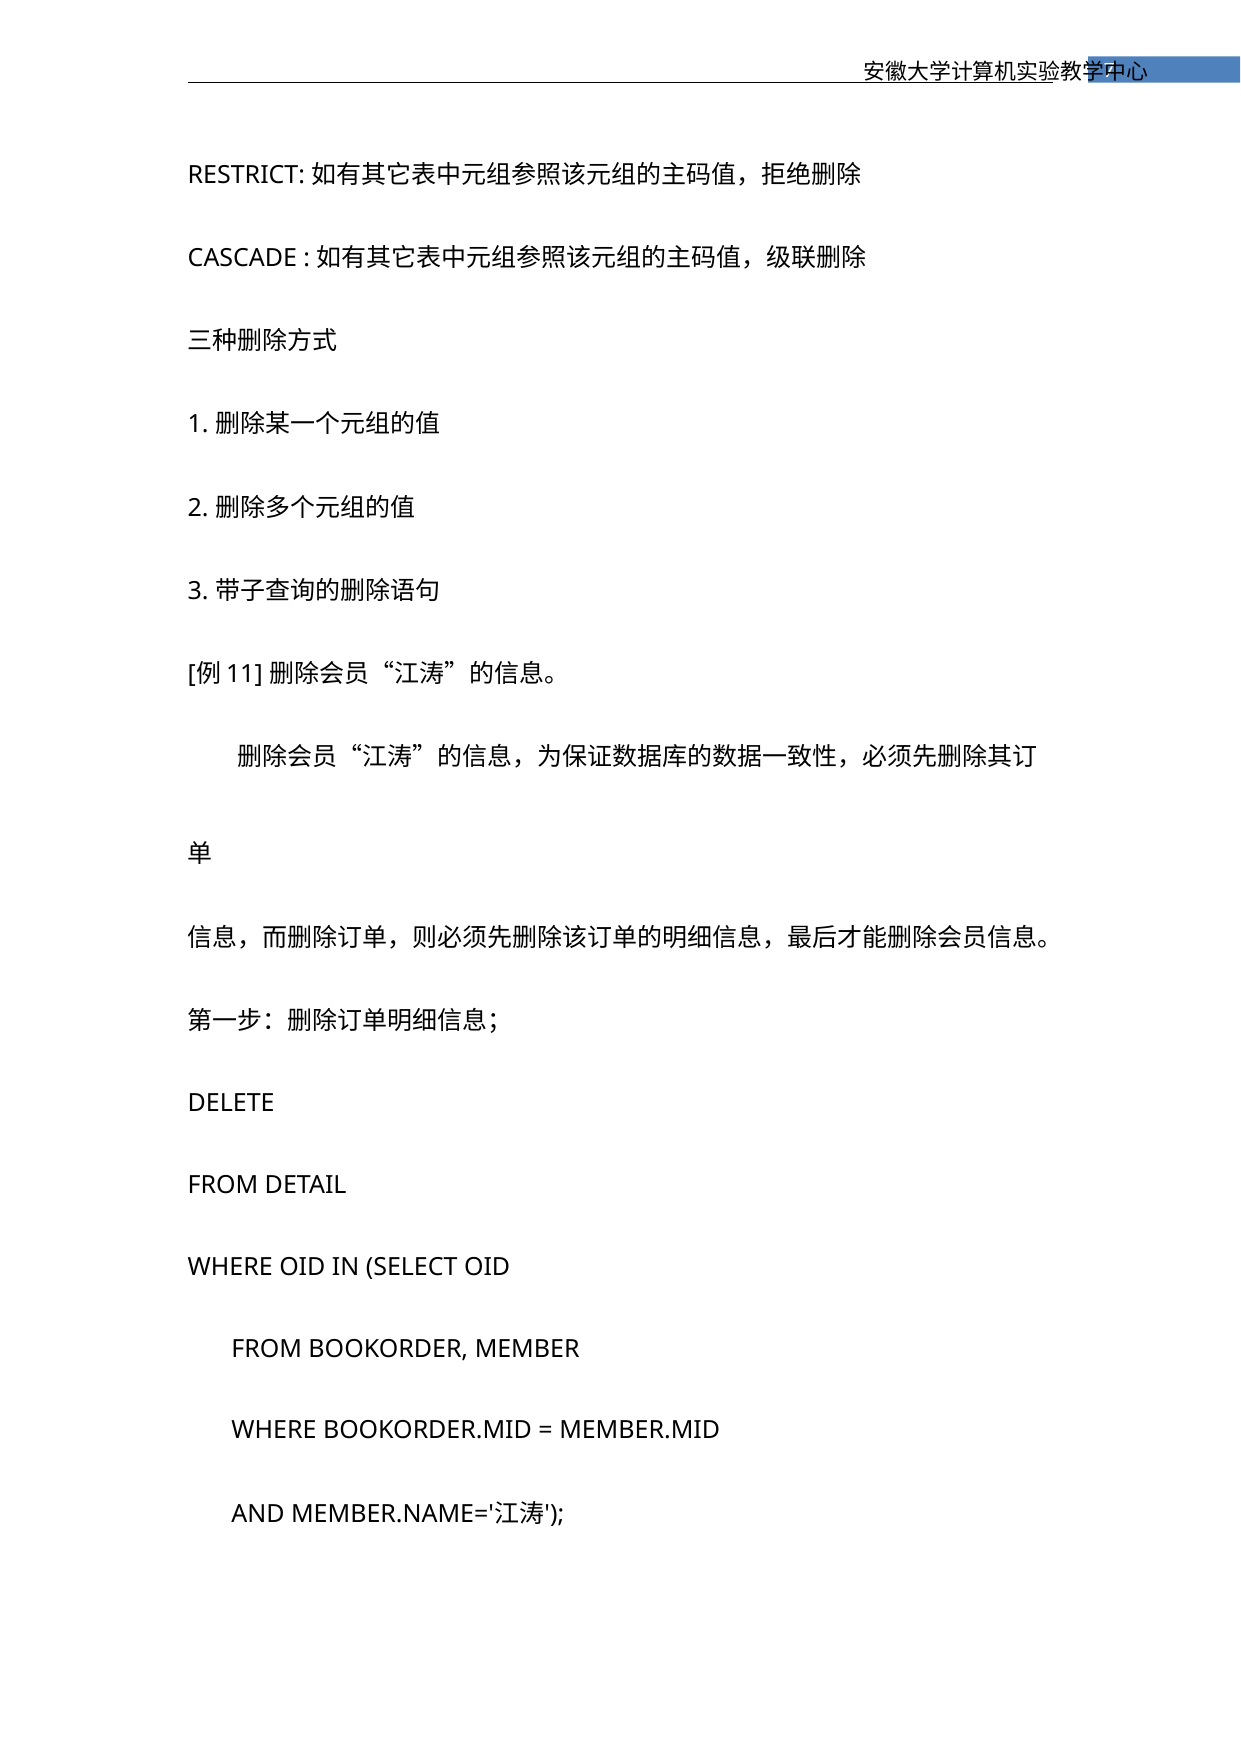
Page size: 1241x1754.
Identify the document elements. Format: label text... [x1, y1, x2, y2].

text 删除会员“江涛”的信息，为保证数据库的数据一致性，必须先删除其订单 [187, 722, 1053, 884]
text 1. 删除某一个元组的值 [187, 389, 1053, 454]
text FROM DETAIL [187, 1151, 1053, 1216]
text 第一步：删除订单明细信息； [187, 986, 1053, 1051]
text DELETE [187, 1069, 1053, 1134]
text 3. 带子查询的删除语句 [187, 556, 1053, 621]
text AND MEMBER.NAME='江涛'); [187, 1479, 1053, 1544]
text RESTRICT: 如有其它表中元组参照该元组的主码值，拒绝删除 [187, 140, 1053, 205]
text 三种删除方式 [187, 306, 1053, 371]
text [例11] 删除会员“江涛”的信息。 [187, 639, 1053, 704]
text 信息，而删除订单，则必须先删除该订单的明细信息，最后才能删除会员信息。 [187, 903, 1053, 968]
text 2. 删除多个元组的值 [187, 473, 1053, 538]
text FROM BOOKORDER, MEMBER [187, 1315, 1053, 1380]
text CASCADE : 如有其它表中元组参照该元组的主码值，级联删除 [187, 223, 1053, 288]
text WHERE OID IN (SELECT OID [187, 1233, 1053, 1298]
text WHERE BOOKORDER.MID = MEMBER.MID [187, 1397, 1053, 1462]
